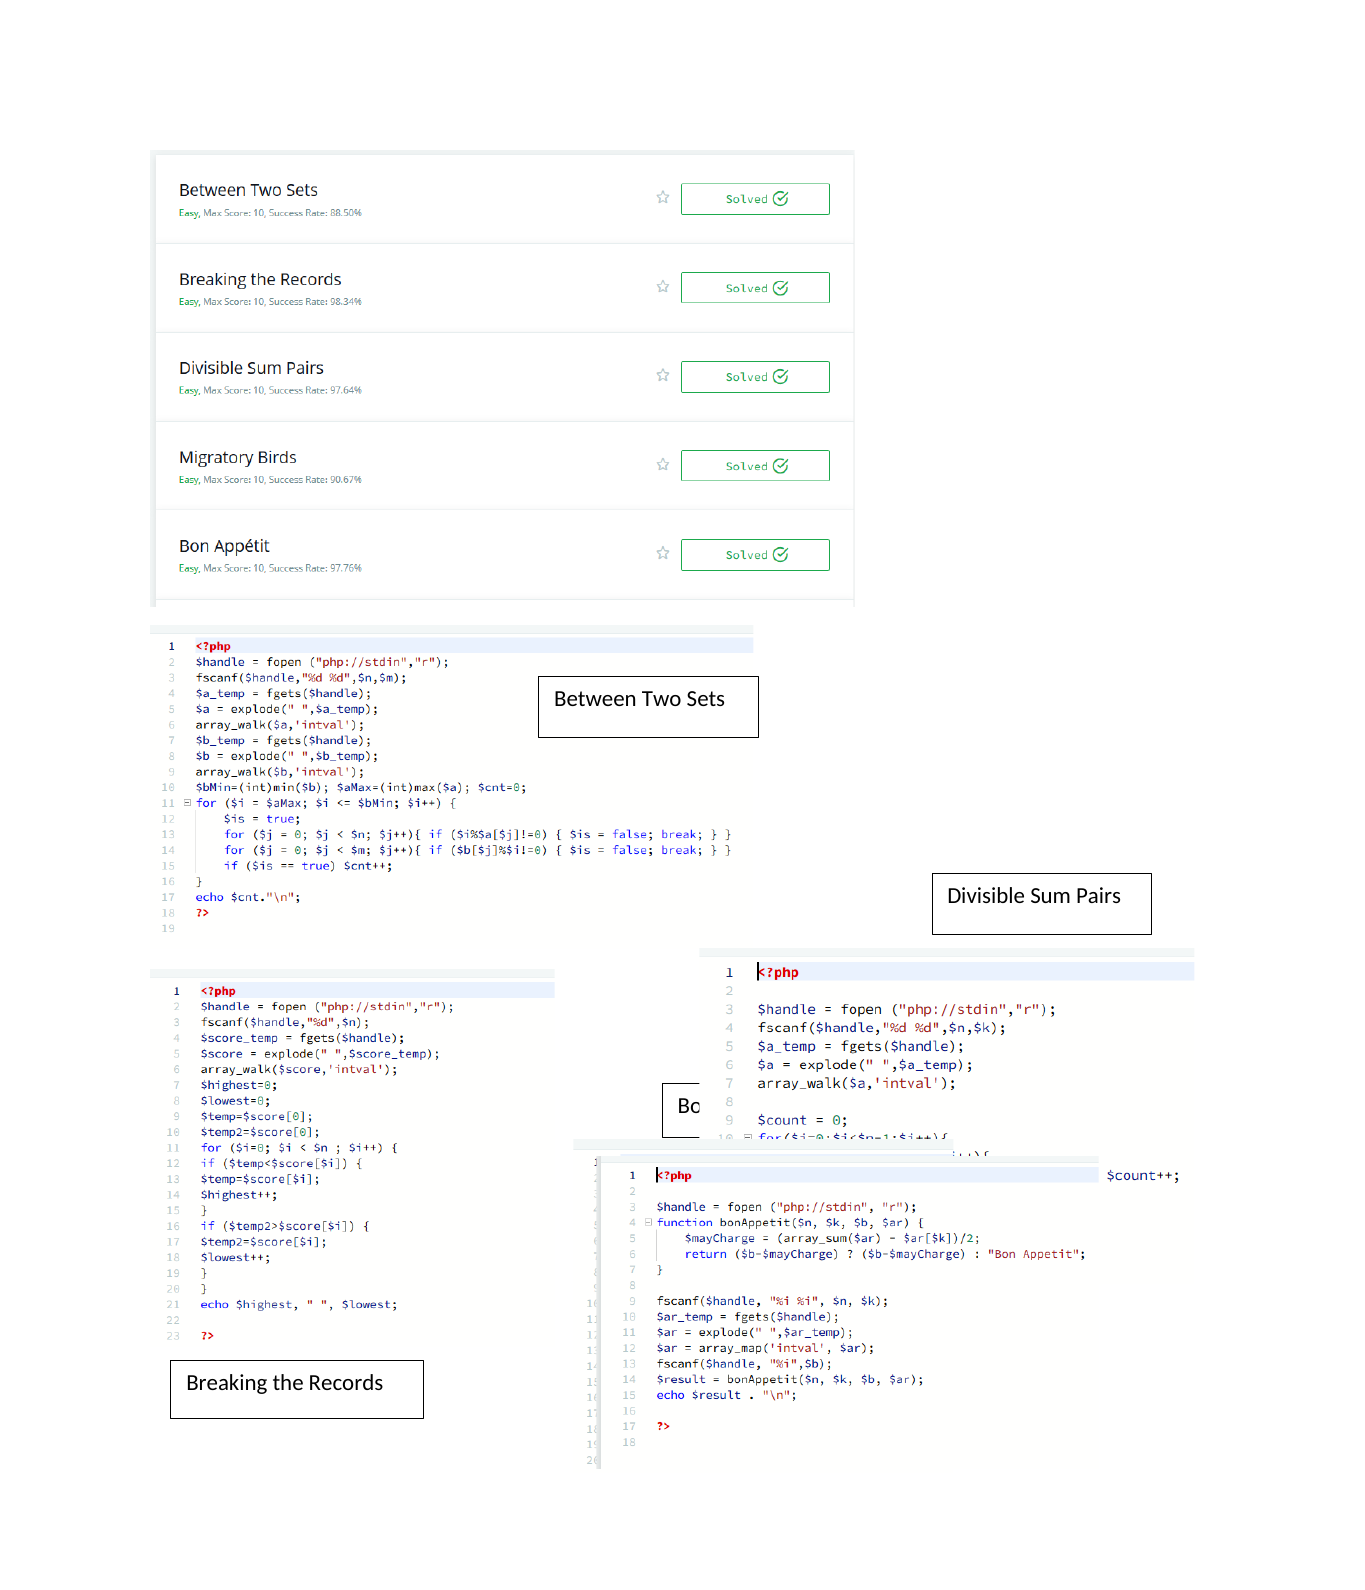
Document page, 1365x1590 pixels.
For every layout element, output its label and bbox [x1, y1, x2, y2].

picture [150, 150, 855, 607]
picture [150, 969, 555, 1347]
picture [150, 625, 1195, 1473]
